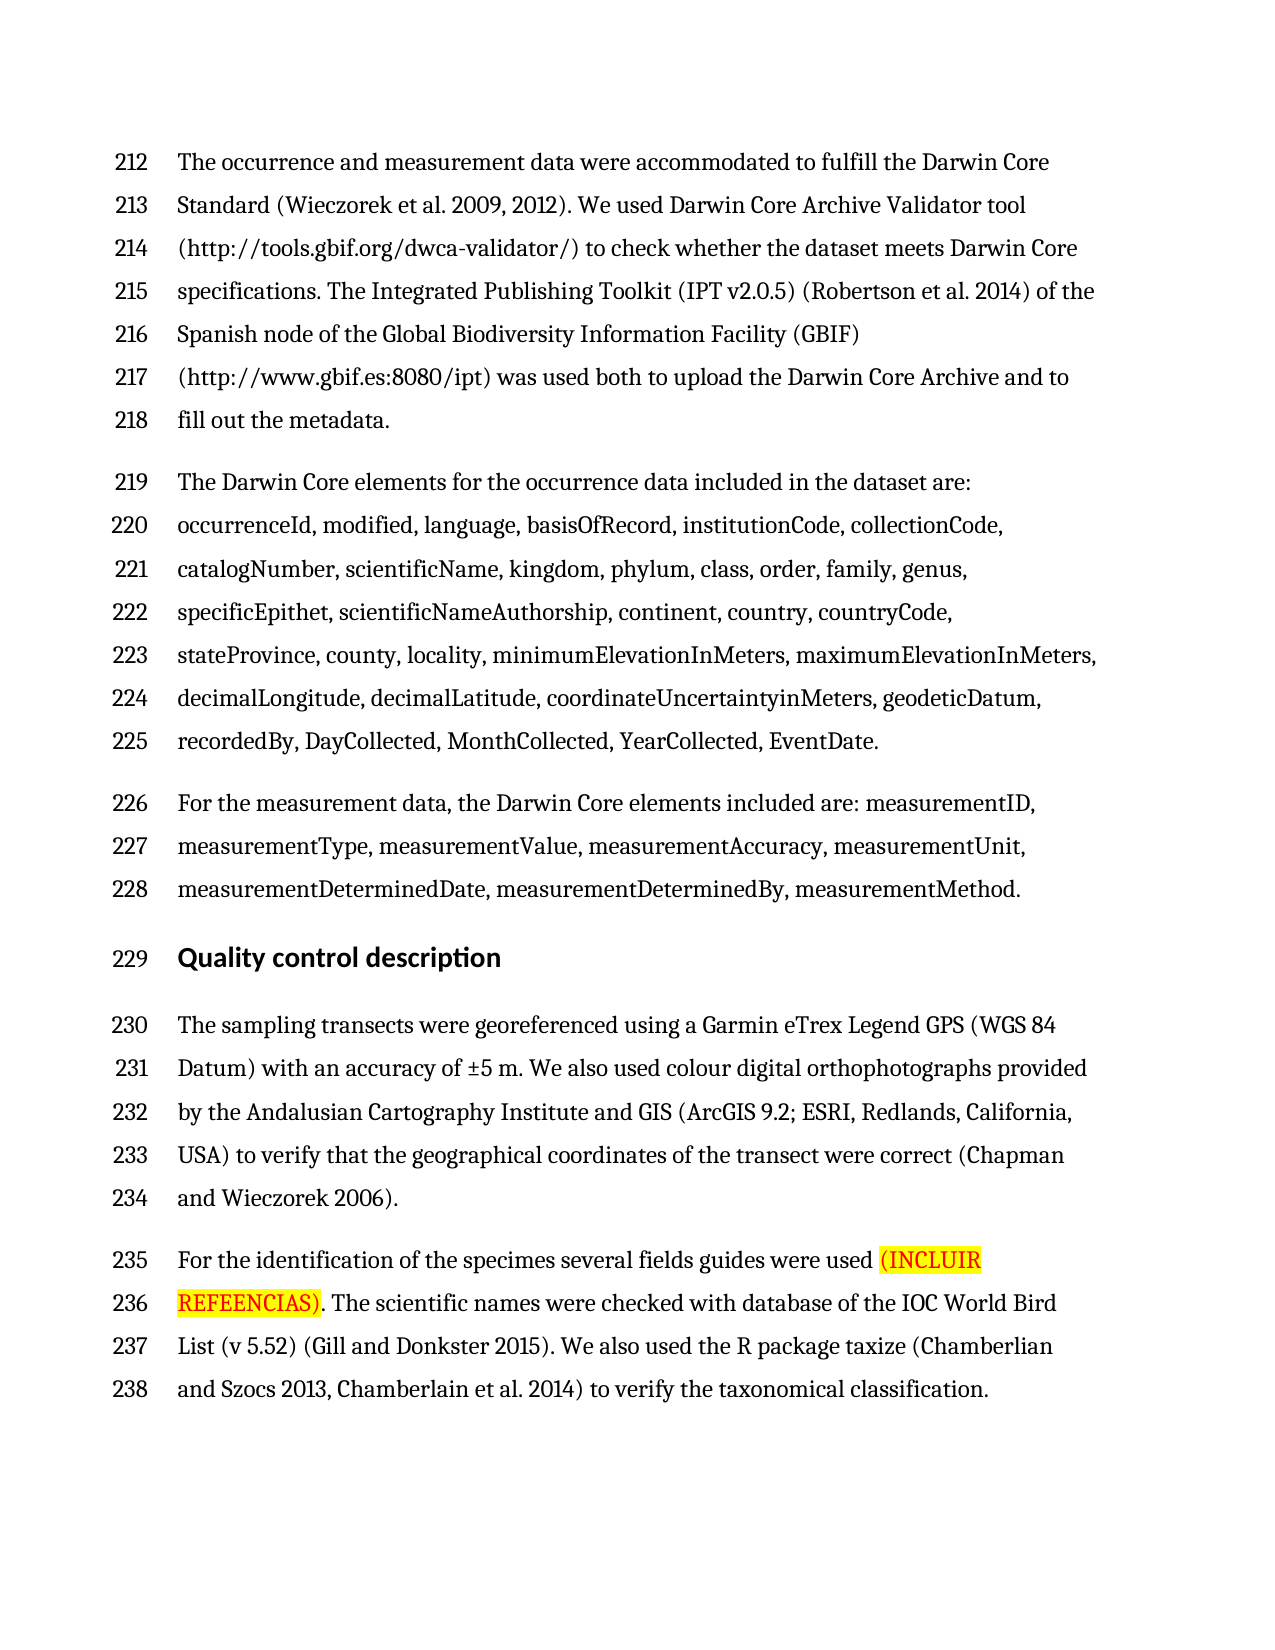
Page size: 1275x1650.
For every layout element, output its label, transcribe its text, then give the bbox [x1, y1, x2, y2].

subtitle Quality control description [177, 939, 1098, 975]
text The occurrence and measurement data were accommodated to fulfill the Darwin Core Standard (Wieczorek et al. 2009, 2012). We used Darwin Core Archive Validator tool (http://tools.gbif.org/dwca-validator/) to check whether the dataset meets Darwin Core specifications. The Integrated Publishing Toolkit (IPT v2.0.5) (Robertson et al. 2014) of the Spanish node of the Global Biodiversity Information Facility (GBIF) (http://www.gbif.es:8080/ipt) was used both to upload the Darwin Core Archive and to fill out the metadata. [177, 148, 1098, 435]
text The Darwin Core elements for the occurrence data included in the dataset are: occurrenceId, modified, language, basisOfRecord, institutionCode, collectionCode, catalogNumber, scientificName, kingdom, phylum, class, order, family, genus, specificEpithet, scientificNameAuthorship, continent, country, countryCode, stateProvince, county, locality, minimumElevationInMeters, maximumElevationInMeters, decimalLongitude, decimalLatitude, coordinateUncertaintyinMeters, geodeticDatum, recordedBy, DayCollected, MonthCollected, YearCollected, EventDate. [177, 468, 1098, 756]
text For the measurement data, the Darwin Core elements included are: measurementID, measurementType, measurementValue, measurementAccuracy, measurementUnit, measurementDeterminedDate, measurementDeterminedBy, measurementMethod. [177, 789, 1098, 904]
text For the identification of the specimes several fields guides were used (INCLUIR REFEENCIAS). The scientific names were checked with database of the IOC World Bird List (v 5.52) (Gill and Donkster 2015). We also used the R package taxize (Chamberlian and Szocs 2013, Chamberlain et al. 2014) to verify the taxonomical classification. [177, 1246, 1098, 1404]
text The sampling transects were georeferenced using a Garmin eTrex Legend GPS (WGS 84 Datum) with an accuracy of ±5 m. We also used colour digital orthophotographs provided by the Andalusian Cartography Institute and GIS (ArcGIS 9.2; ESRI, Redlands, California, USA) to verify that the geographical coordinates of the transect were correct (Chapman and Wieczorek 2006). [177, 1011, 1098, 1212]
